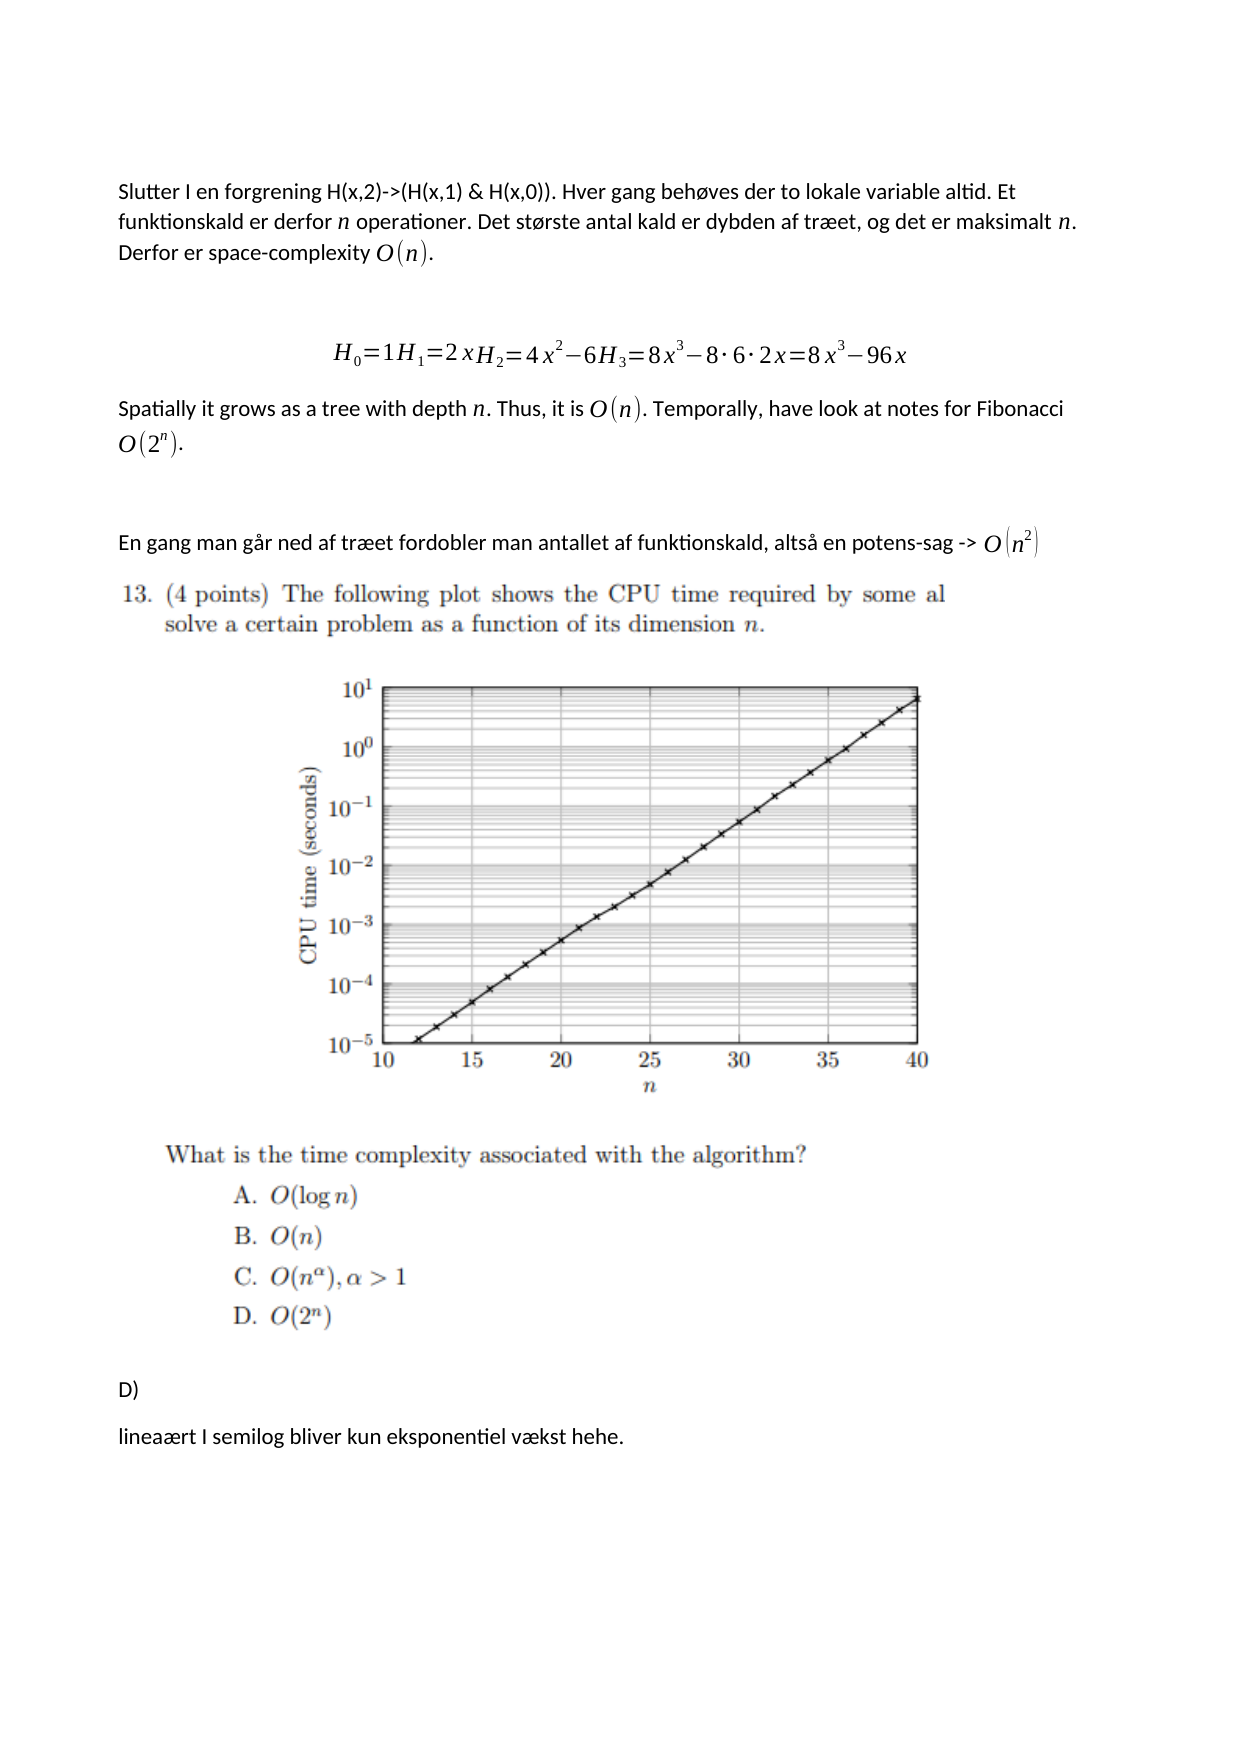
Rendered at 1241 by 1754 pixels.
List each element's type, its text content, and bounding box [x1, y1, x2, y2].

text Slutter I en forgrening H(x,2)->(H(x,1) & H(x,0)). Hver gang behøves der to lokale variable altid. Et funktionskald er derfor operationer. Det største antal kald er dybden af træet, og det er maksimalt . Derfor er space-complexity . [118, 177, 1122, 268]
picture [118, 577, 945, 1357]
text En gang man går ned af træet fordobler man antallet af funktionskald, altså en potens-sag -> [118, 524, 1122, 559]
text D) [118, 1375, 1122, 1403]
text Spatially it grows as a tree with depth . Thus, it is . Temporally, have look at notes for Fibonacci . [118, 394, 1122, 459]
text lineaært I semilog bliver kun eksponentiel vækst hehe. [118, 1422, 1122, 1450]
